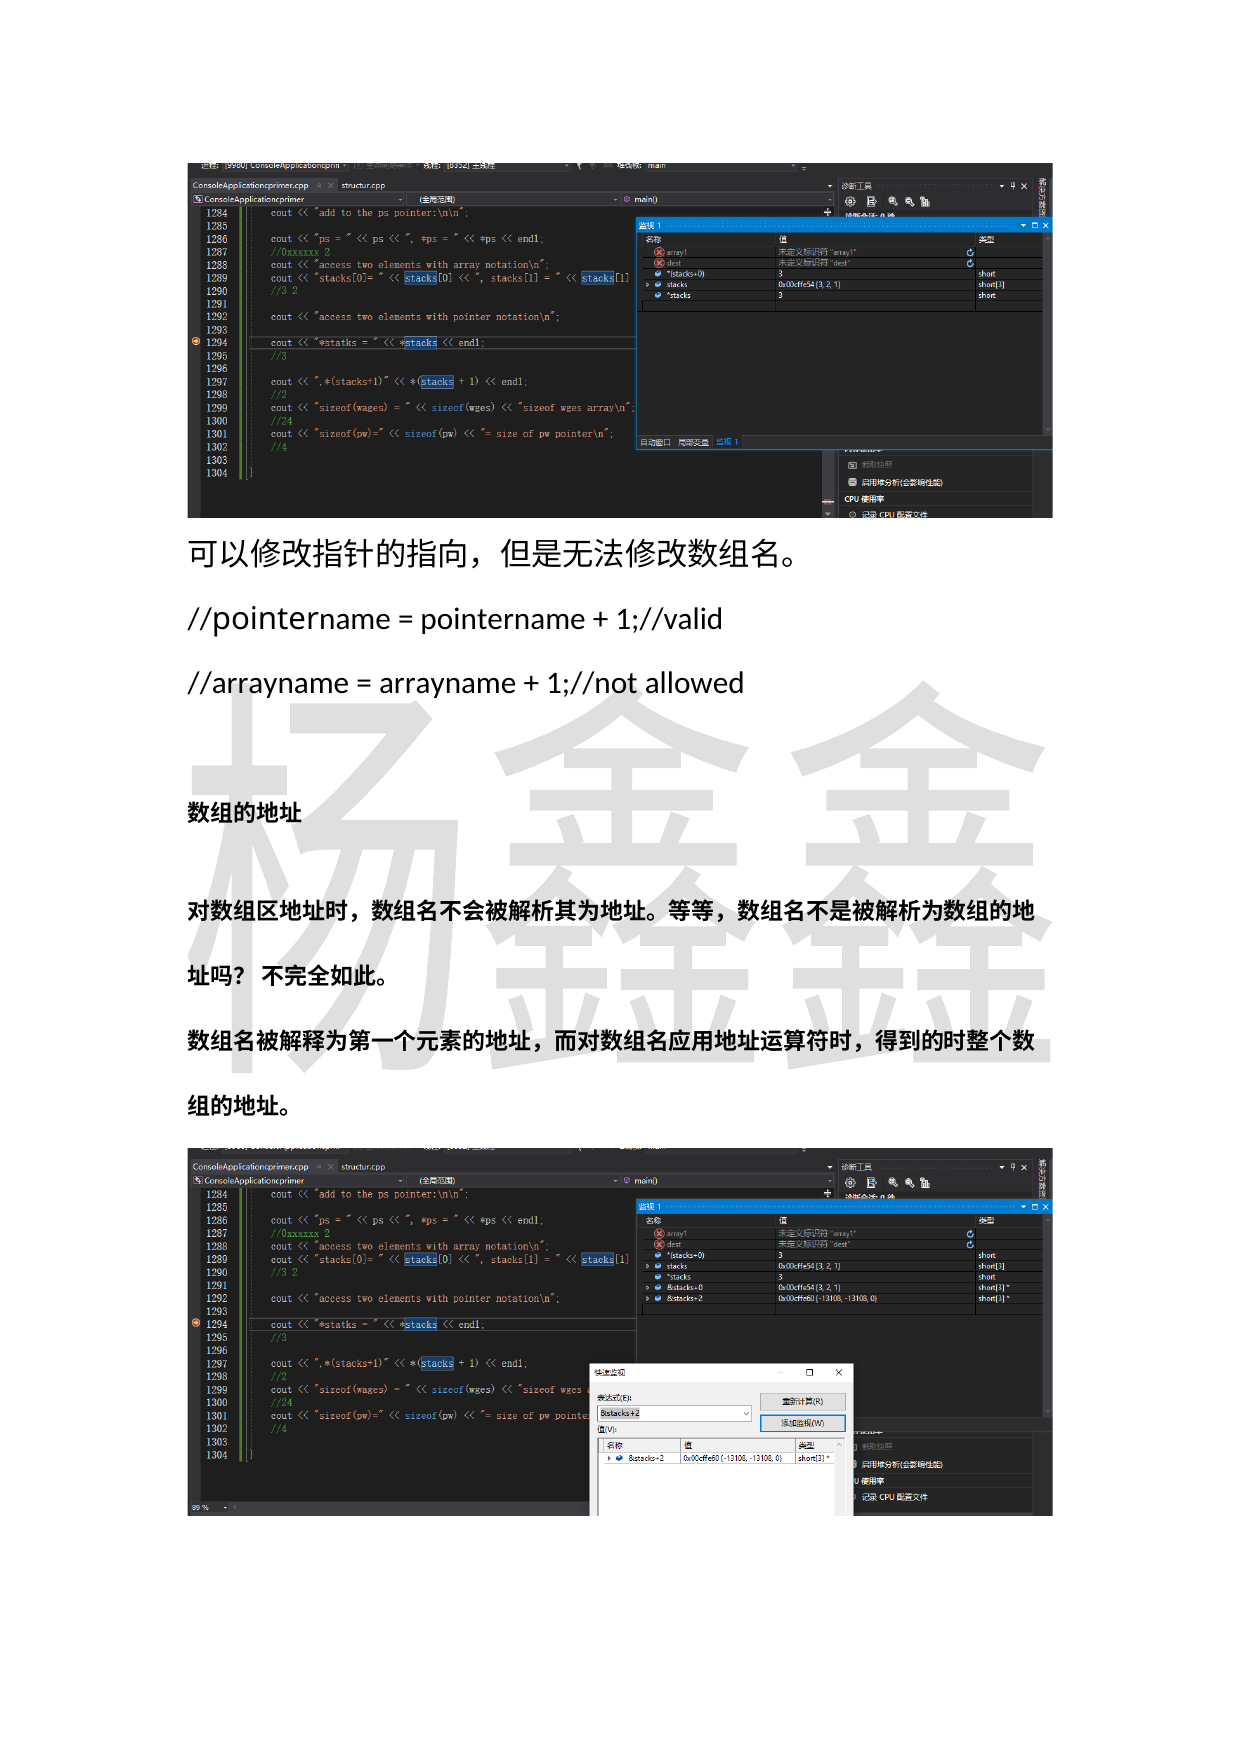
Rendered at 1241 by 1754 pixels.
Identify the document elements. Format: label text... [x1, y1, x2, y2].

text 可以修改指针的指向，但是无法修改数组名。 [187, 519, 1053, 584]
text 数组名被解释为第一个元素的地址，而对数组名应用地址运算符时，得到的时整个数组的地址。 [187, 1007, 1053, 1137]
picture [187, 1148, 1053, 1516]
picture [187, 163, 1053, 518]
text //arrayname = arrayname + 1;//not allowed [187, 649, 1053, 714]
text 对数组区地址时，数组名不会被解析其为地址。等等，数组名不是被解析为数组的地址吗？ 不完全如此。 [187, 877, 1053, 1007]
text //pointername = pointername + 1;//valid [187, 584, 1053, 649]
text 数组的地址 [187, 779, 1053, 844]
